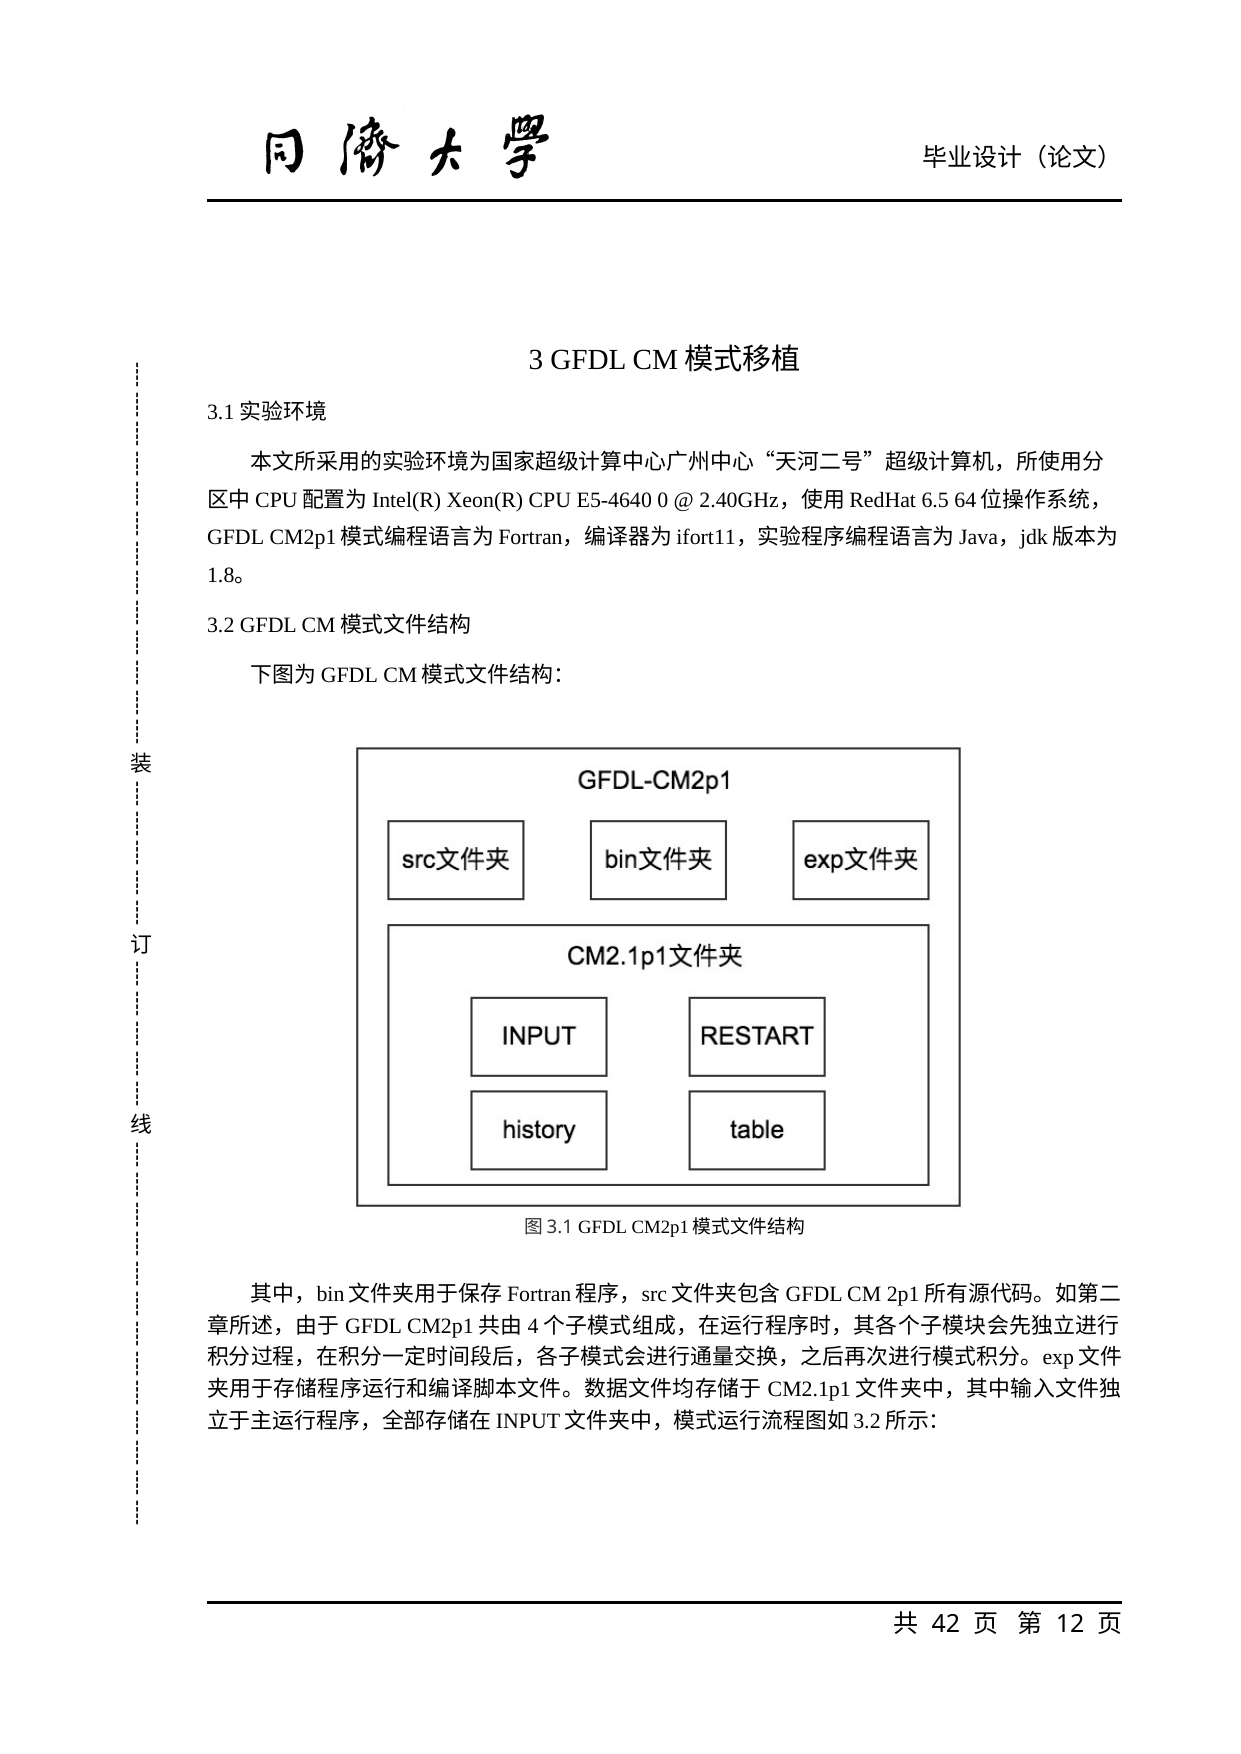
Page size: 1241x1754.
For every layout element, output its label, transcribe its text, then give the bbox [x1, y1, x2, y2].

text 下图为GFDL CM模式文件结构： [207, 652, 1122, 690]
subtitle 3.2 GFDL CM模式文件结构 [207, 602, 1122, 640]
picture [244, 106, 567, 185]
picture [350, 737, 968, 1212]
text 本文所采用的实验环境为国家超级计算中心广州中心“天河二号”超级计算机，所使用分区中CPU配置为Intel(R) Xeon(R) CPU E5-4640 0 @ 2.40GHz，使用RedHat 6.5 64位操作系统，GFDL CM2p1模式编程语言为Fortran，编译器为ifort11，实验程序编程语言为Java，jdk版本为1.8。 [207, 440, 1122, 590]
subtitle 3 GFDL CM模式移植 [207, 340, 1122, 377]
subtitle 3.1 实验环境 [207, 390, 1122, 427]
text 其中，bin文件夹用于保存Fortran程序，src文件夹包含GFDL CM 2p1所有源代码。如第二章所述，由于GFDL CM2p1共由4个子模式组成，在运行程序时，其各个子模块会先独立进行积分过程，在积分一定时间段后，各子模式会进行通量交换，之后再次进行模式积分。exp文件夹用于存储程序运行和编译脚本文件。数据文件均存储于CM2.1p1文件夹中，其中输入文件独立于主运行程序，全部存储在INPUT文件夹中，模式运行流程图如3.2所示： [207, 1276, 1122, 1434]
